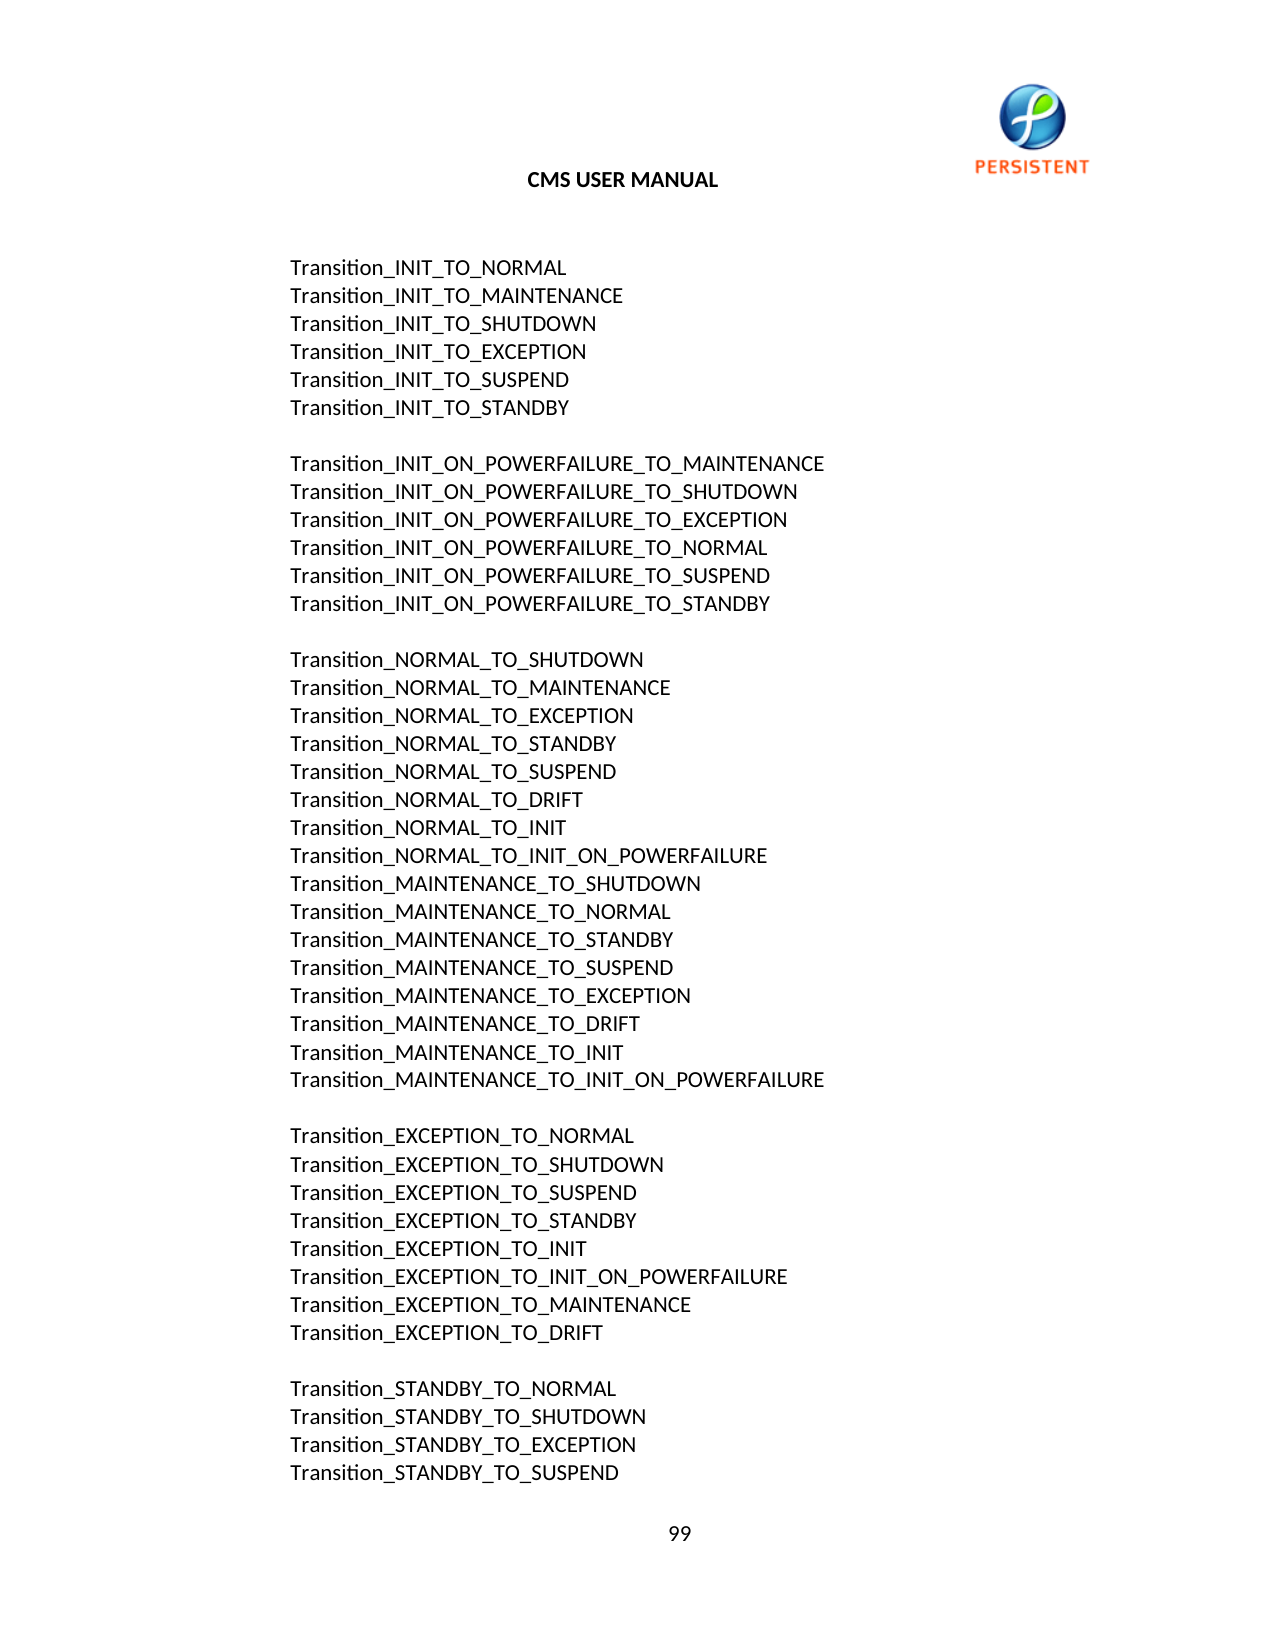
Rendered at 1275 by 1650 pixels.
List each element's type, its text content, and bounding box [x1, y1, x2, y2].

list Transition_EXCEPTION_TO_INIT [262, 1234, 1125, 1262]
list Transition_EXCEPTION_TO_STANDBY [262, 1206, 1125, 1234]
list Transition_MAINTENANCE_TO_SHUTDOWN [262, 869, 1125, 897]
list Transition_NORMAL_TO_STANDBY [262, 729, 1125, 757]
list Transition_MAINTENANCE_TO_EXCEPTION [262, 982, 1125, 1009]
list Transition_INIT_TO_SHUTDOWN [262, 309, 1125, 337]
list Transition_INIT_TO_SUSPEND [262, 365, 1125, 393]
list Transition_INIT_ON_POWERFAILURE_TO_MAINTENANCE [262, 449, 1125, 477]
list Transition_EXCEPTION_TO_SHUTDOWN [262, 1150, 1125, 1178]
list Transition_INIT_ON_POWERFAILURE_TO_EXCEPTION [262, 505, 1125, 533]
list Transition_MAINTENANCE_TO_SUSPEND [262, 953, 1125, 982]
list Transition_INIT_ON_POWERFAILURE_TO_NORMAL [262, 533, 1125, 561]
list Transition_INIT_TO_STANDBY [262, 393, 1125, 421]
list Transition_STANDBY_TO_SHUTDOWN [262, 1402, 1125, 1430]
list Transition_EXCEPTION_TO_NORMAL [262, 1122, 1125, 1150]
list Transition_EXCEPTION_TO_DRIFT [262, 1318, 1125, 1346]
list Transition_NORMAL_TO_SHUTDOWN [262, 645, 1125, 673]
list Transition_INIT_TO_EXCEPTION [262, 337, 1125, 365]
list Transition_MAINTENANCE_TO_INIT [262, 1038, 1125, 1066]
list Transition_MAINTENANCE_TO_STANDBY [262, 926, 1125, 953]
list Transition_INIT_TO_NORMAL [262, 253, 1125, 281]
list Transition_INIT_ON_POWERFAILURE_TO_STANDBY [262, 589, 1125, 617]
list Transition_NORMAL_TO_DRIFT [262, 785, 1125, 813]
list Transition_STANDBY_TO_NORMAL [262, 1374, 1125, 1402]
list Transition_NORMAL_TO_SUSPEND [262, 757, 1125, 785]
list Transition_NORMAL_TO_INIT_ON_POWERFAILURE [262, 841, 1125, 869]
list Transition_EXCEPTION_TO_INIT_ON_POWERFAILURE [262, 1262, 1125, 1290]
list Transition_INIT_TO_MAINTENANCE [262, 281, 1125, 309]
list Transition_STANDBY_TO_EXCEPTION [262, 1430, 1125, 1458]
list Transition_INIT_ON_POWERFAILURE_TO_SUSPEND [262, 561, 1125, 589]
list Transition_NORMAL_TO_INIT [262, 813, 1125, 841]
list Transition_MAINTENANCE_TO_INIT_ON_POWERFAILURE [262, 1066, 1125, 1094]
list Transition_NORMAL_TO_EXCEPTION [262, 701, 1125, 729]
list Transition_EXCEPTION_TO_MAINTENANCE [262, 1290, 1125, 1318]
list Transition_INIT_ON_POWERFAILURE_TO_SHUTDOWN [262, 477, 1125, 505]
list Transition_NORMAL_TO_MAINTENANCE [262, 673, 1125, 701]
picture [964, 75, 1100, 188]
list Transition_EXCEPTION_TO_SUSPEND [262, 1178, 1125, 1206]
list Transition_MAINTENANCE_TO_DRIFT [262, 1009, 1125, 1038]
list Transition_STANDBY_TO_SUSPEND [262, 1458, 1125, 1486]
list Transition_MAINTENANCE_TO_NORMAL [262, 897, 1125, 926]
